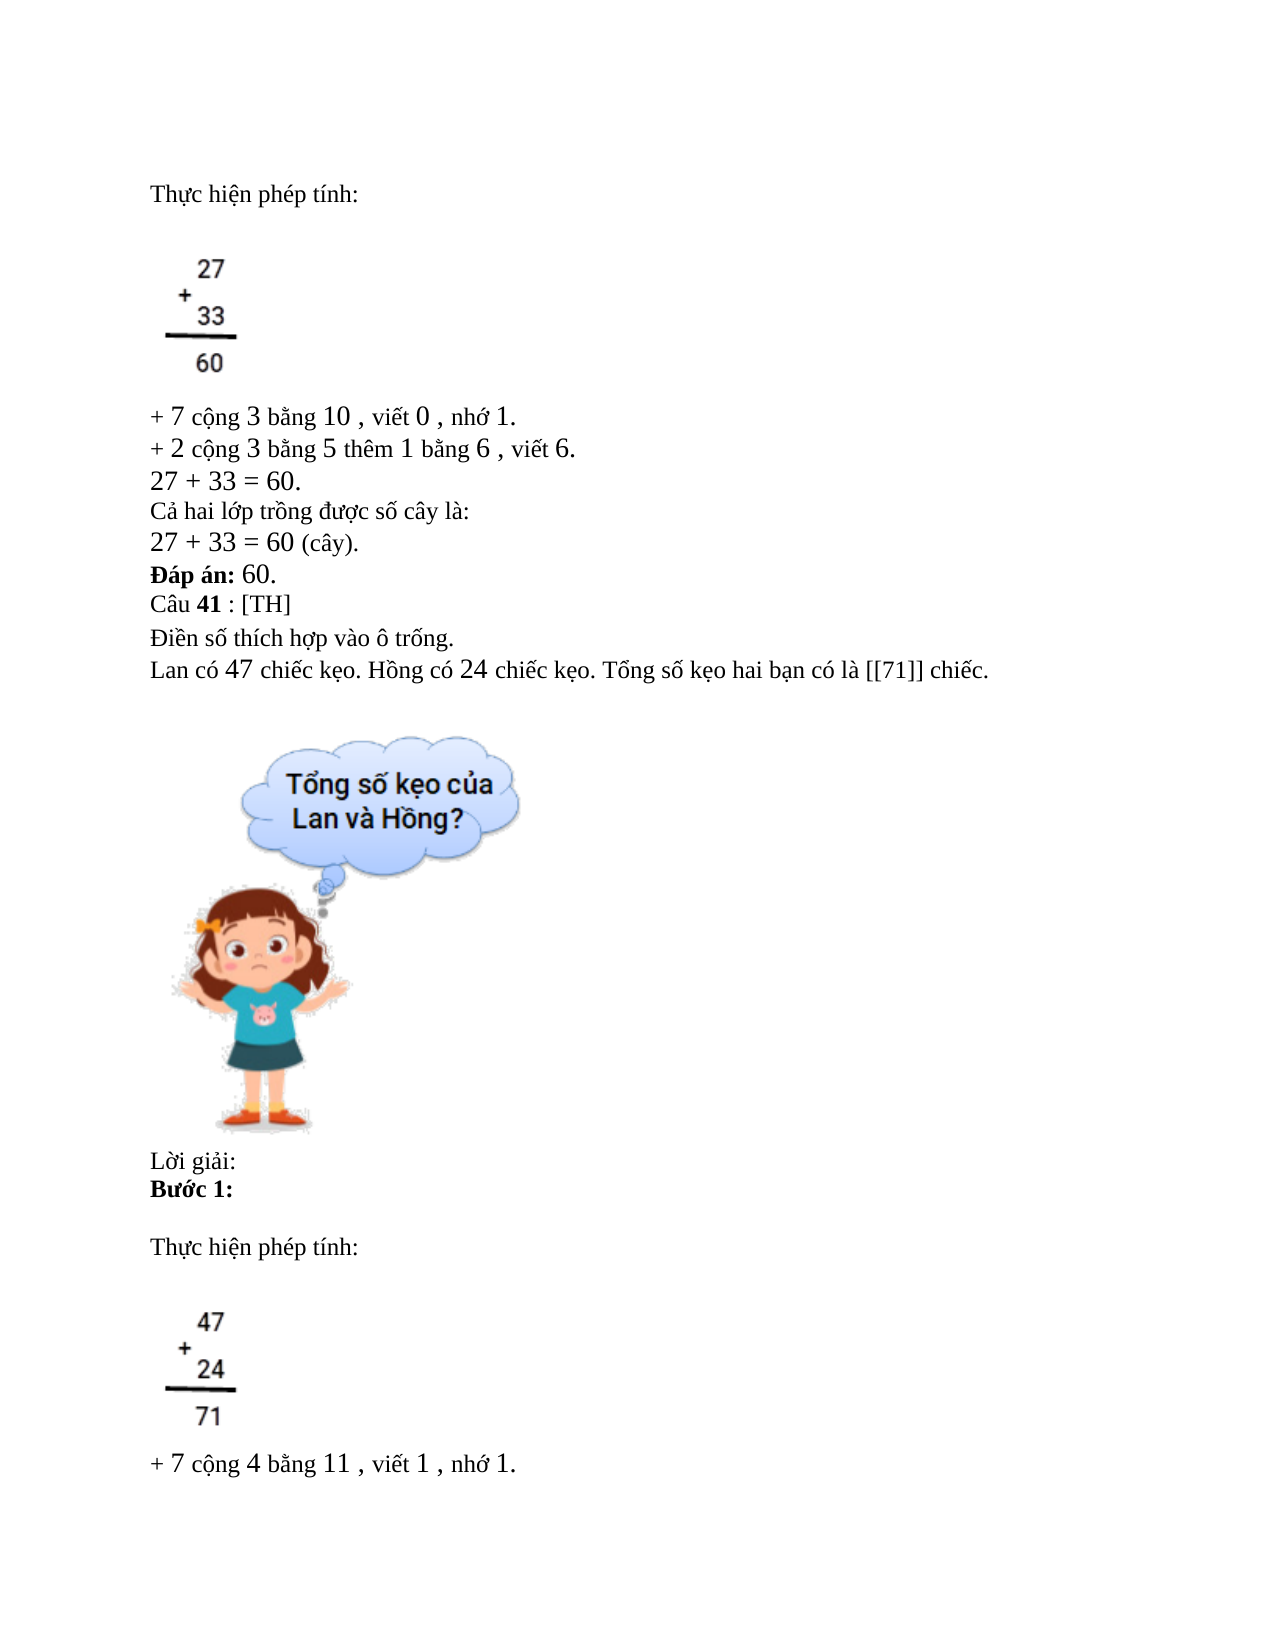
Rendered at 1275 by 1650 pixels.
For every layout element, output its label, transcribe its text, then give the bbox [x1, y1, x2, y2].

text Bước 1: [150, 1174, 1125, 1203]
picture [150, 1289, 258, 1446]
text Câu 41 : [TH] [150, 589, 1125, 618]
text Thực hiện phép tính: + 7 cộng 3 bằng 10 , viết 0 , nhớ 1. + 2 cộng 3 bằng 5 thêm 1 bằng 6 , viết 6. 27 + 33 = 60. Cả hai lớp trồng được số cây là: 27 + 33 = 60 (cây). Đáp án: 60. [150, 150, 1125, 589]
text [150, 1203, 1125, 1478]
picture [150, 713, 540, 1141]
text Lời giải: [150, 1146, 1125, 1174]
picture [150, 236, 257, 399]
